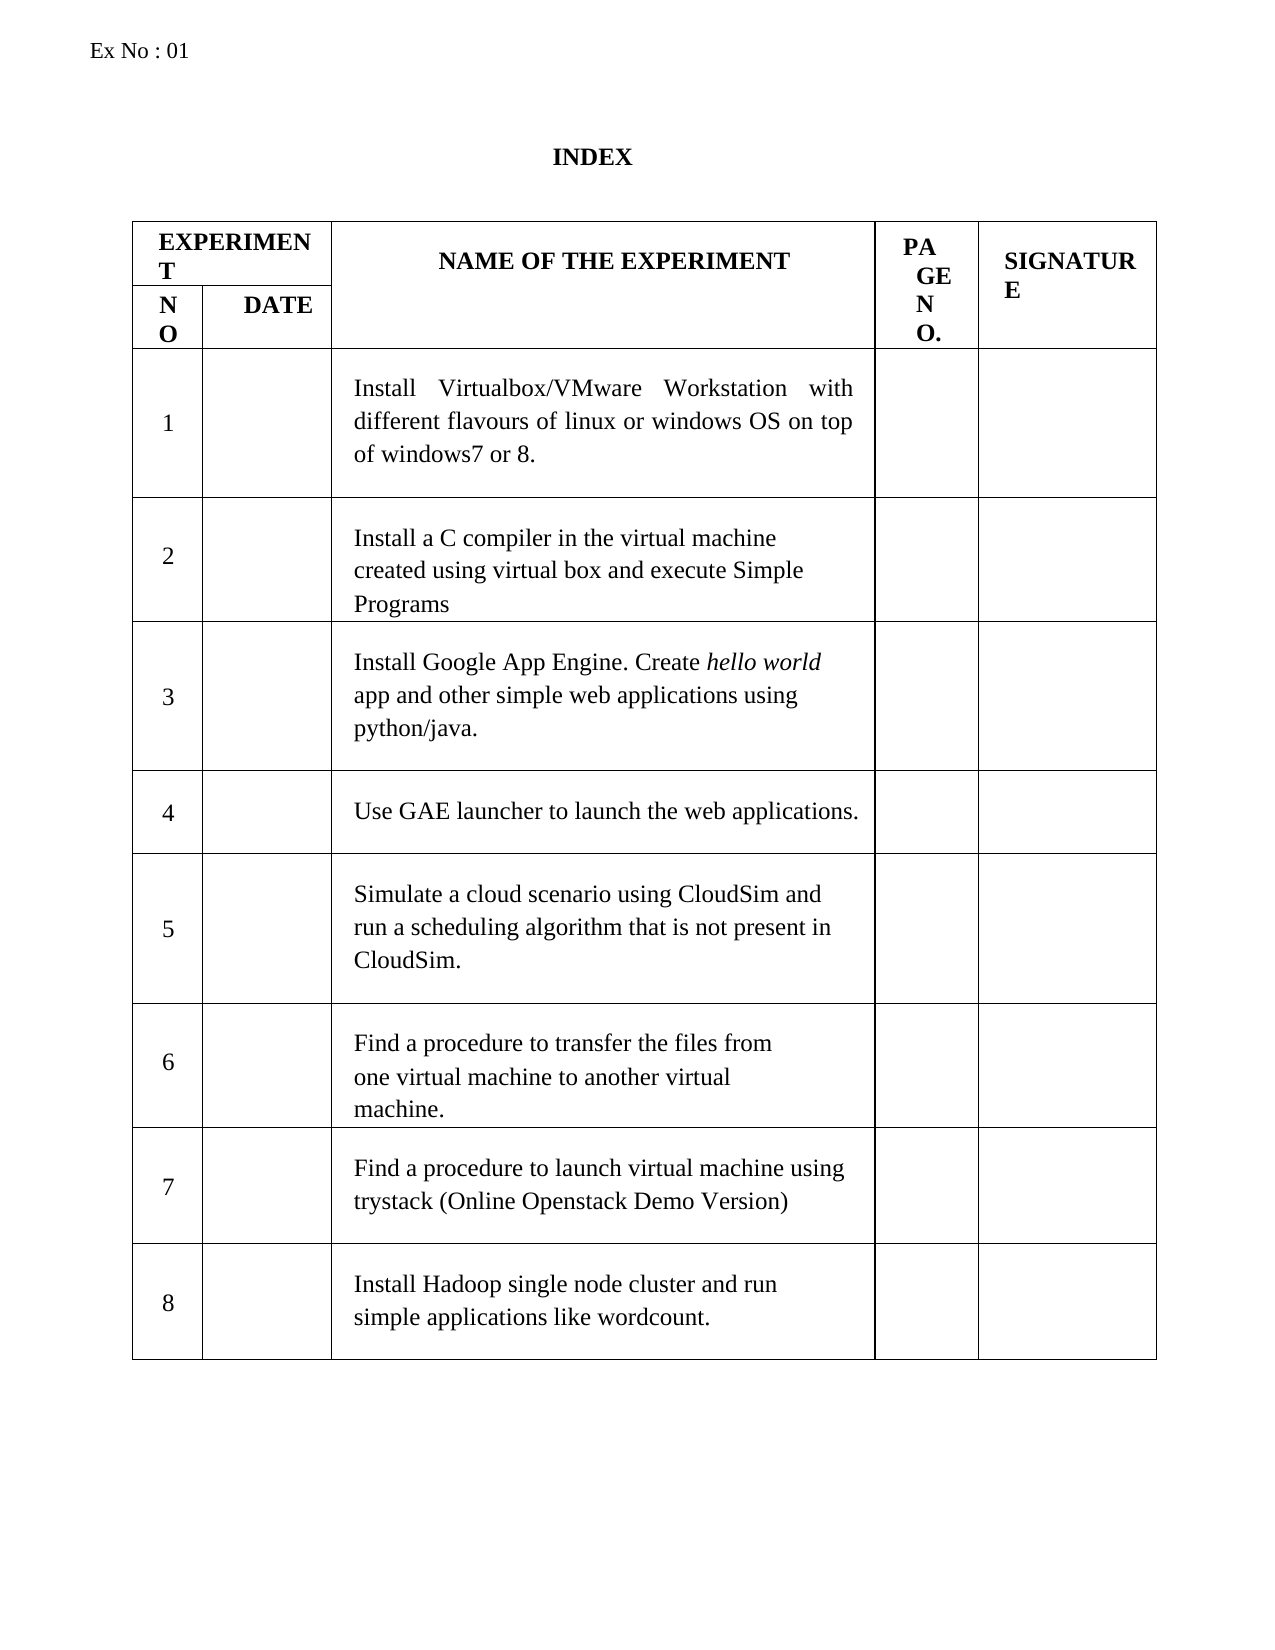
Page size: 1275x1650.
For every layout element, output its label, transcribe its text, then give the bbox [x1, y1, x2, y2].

table_cell [979, 854, 1156, 1002]
table_header PAGE NO. [876, 222, 978, 347]
table_cell [979, 498, 1156, 621]
text INDEX [170, 142, 1015, 170]
table_cell [876, 349, 978, 497]
table_cell NO [133, 286, 202, 347]
table_cell [876, 1128, 978, 1243]
table_cell [876, 498, 978, 621]
table_cell Install a C compiler in the virtual machine created using virtual box and execute Simple Programs [332, 498, 874, 621]
table_cell 8 [133, 1244, 202, 1359]
table_cell Find a procedure to launch virtual machine using trystack (Online Openstack Demo Version) [332, 1128, 874, 1243]
table_cell [876, 1004, 978, 1127]
table_cell 4 [133, 771, 202, 853]
table_cell Use GAE launcher to launch the web applications. [332, 771, 874, 853]
table_cell [203, 1004, 331, 1127]
table_header NAME OF THE EXPERIMENT [332, 222, 874, 347]
table_cell [203, 854, 331, 1002]
table_cell Install Google App Engine. Create hello world app and other simple web applications using python/java. [332, 622, 874, 770]
table_cell Install Virtualbox/VMware Workstation with different flavours of linux or windows OS on top of windows7 or 8. [332, 349, 874, 497]
table_cell 3 [133, 622, 202, 770]
table_header SIGNATURE [979, 222, 1156, 347]
table_cell [876, 854, 978, 1002]
table_cell 2 [133, 498, 202, 621]
table_cell [203, 1128, 331, 1243]
table_cell [203, 349, 331, 497]
table_cell Simulate a cloud scenario using CloudSim and run a scheduling algorithm that is not present in CloudSim. [332, 854, 874, 1002]
table_header EXPERIMENT [133, 222, 331, 285]
table_cell [979, 622, 1156, 770]
table_cell [203, 1244, 331, 1359]
table_cell [979, 349, 1156, 497]
table_cell 5 [133, 854, 202, 1002]
table_cell [979, 1128, 1156, 1243]
table_cell [203, 622, 331, 770]
table_cell 1 [133, 349, 202, 497]
table_cell [203, 771, 331, 853]
table_cell 6 [133, 1004, 202, 1127]
table_cell [876, 1244, 978, 1359]
table_cell [876, 771, 978, 853]
table_cell Install Hadoop single node cluster and run simple applications like wordcount. [332, 1244, 874, 1359]
table_cell Find a procedure to transfer the files from one virtual machine to another virtual machine. [332, 1004, 874, 1127]
table_cell 7 [133, 1128, 202, 1243]
table_cell [979, 1244, 1156, 1359]
table_cell [876, 622, 978, 770]
table_cell [979, 1004, 1156, 1127]
table_cell [979, 771, 1156, 853]
table_cell [203, 498, 331, 621]
table_cell DATE [203, 286, 331, 347]
